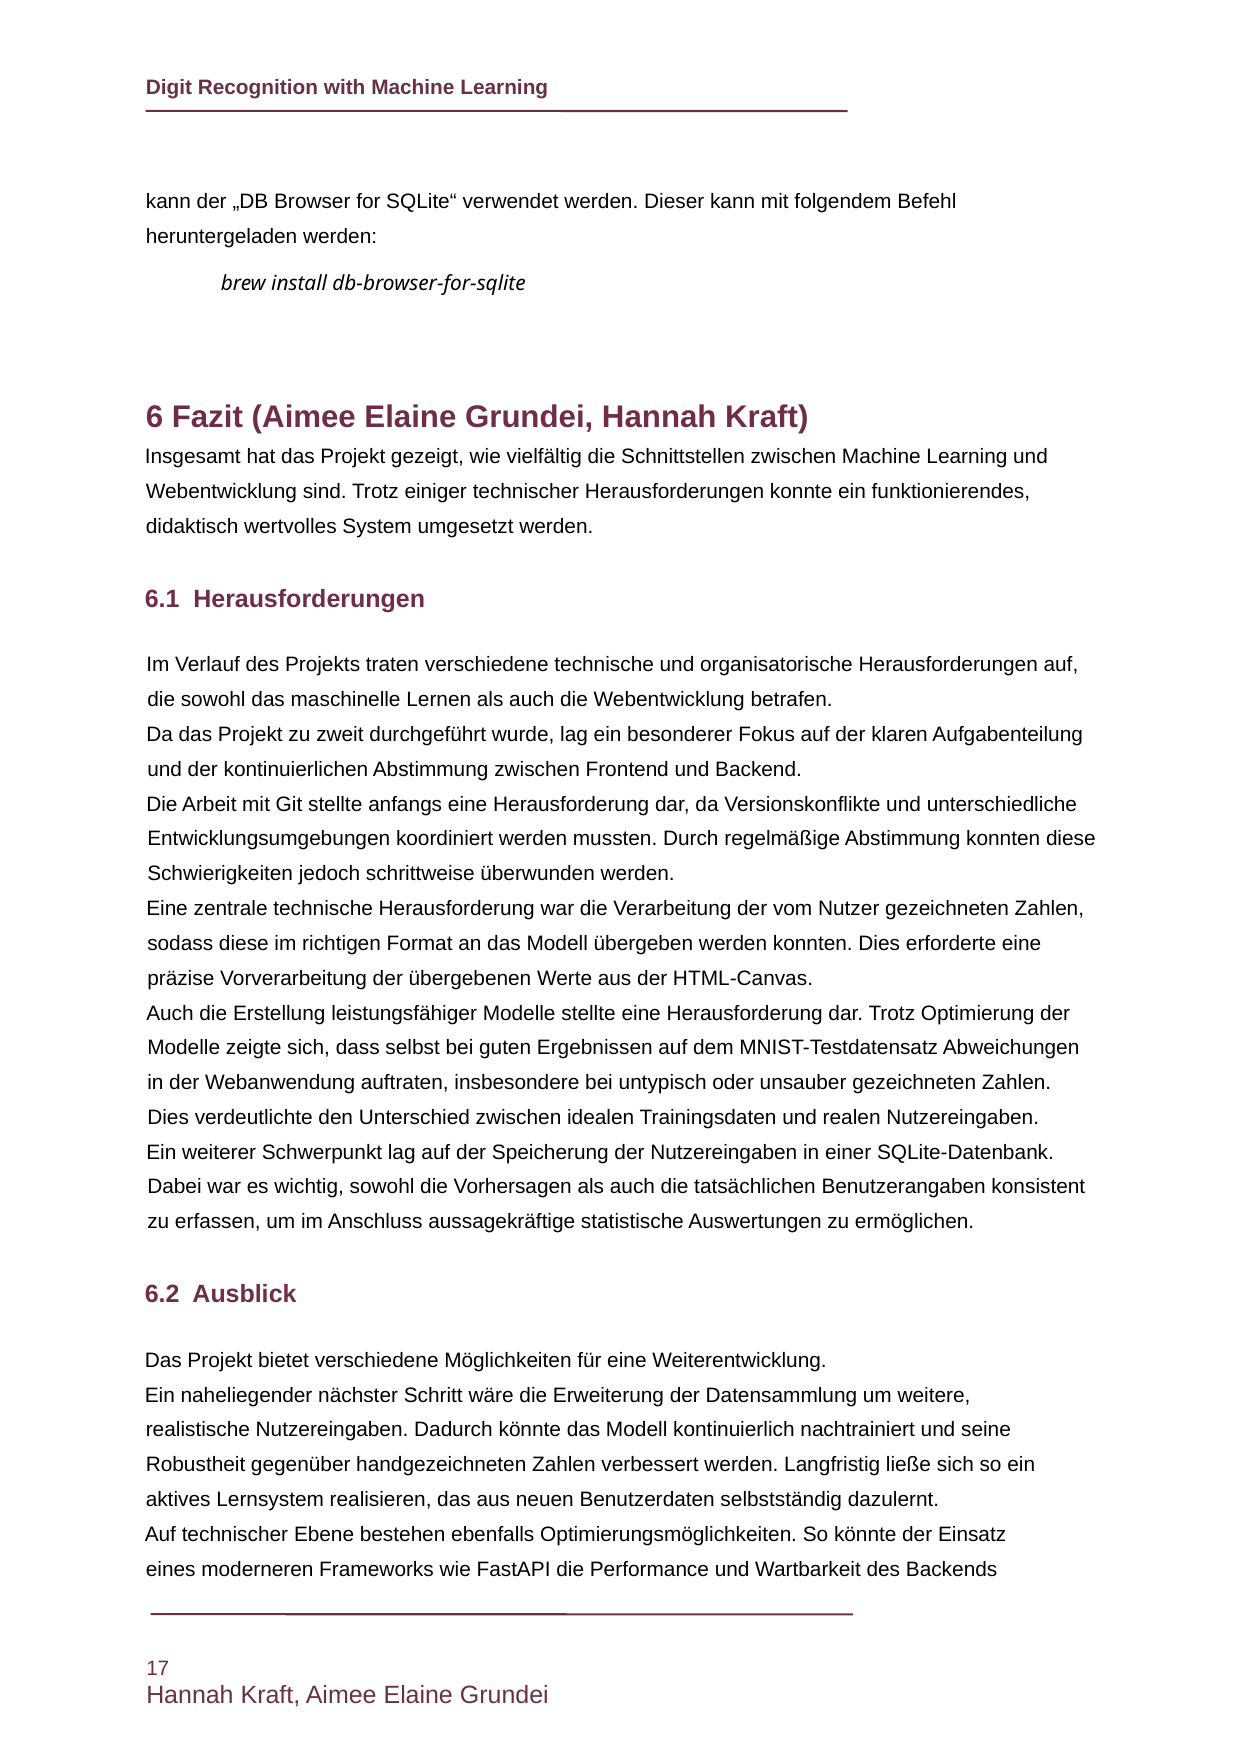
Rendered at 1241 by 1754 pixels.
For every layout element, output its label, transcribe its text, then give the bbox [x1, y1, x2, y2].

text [144, 1522, 1061, 1580]
text Im Verlauf des Projekts traten verschiedene technische und organisatorische Herausforderungen auf, die sowohl das maschinelle Lernen als auch die Webentwicklung betrafen. [146, 652, 1099, 711]
text Das Projekt bietet verschiedene Möglichkeiten für eine Weiterentwicklung. [144, 1347, 1061, 1371]
text Ein naheliegender nächster Schritt wäre die Erweiterung der Datensammlung um weitere, realistische Nutzereingaben. Dadurch könnte das Modell kontinuierlich nachtrainiert und seine Robustheit gegenüber handgezeichneten Zahlen verbessert werden. Langfristig ließe sich so ein aktives Lernsystem realisieren, das aus neuen Benutzerdaten selbstständig dazulernt. [144, 1382, 1061, 1511]
text Insgesamt hat das Projekt gezeigt, wie vielfältig die Schnittstellen zwischen Machine Learning und Webentwicklung sind. Trotz einiger technischer Herausforderungen konnte ein funktionierendes, didaktisch wertvolles System umgesetzt werden. [144, 444, 1061, 538]
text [144, 189, 1061, 248]
subtitle 6.2 Ausblick [144, 1279, 1099, 1308]
text Ein weiterer Schwerpunkt lag auf der Speicherung der Nutzereingaben in einer SQLite-Datenbank. Dabei war es wichtig, sowohl die Vorhersagen als auch die tatsächlichen Benutzerangaben konsistent zu erfassen, um im Anschluss aussagekräftige statistische Auswertungen zu ermöglichen. [146, 1140, 1099, 1233]
text Eine zentrale technische Herausforderung war die Verarbeitung der vom Nutzer gezeichneten Zahlen, sodass diese im richtigen Format an das Modell übergeben werden konnten. Dies erforderte eine präzise Vorverarbeitung der übergebenen Werte aus der HTML-Canvas. [146, 896, 1099, 989]
subtitle 6.1 Herausforderungen [144, 584, 1099, 613]
text Da das Projekt zu zweit durchgeführt wurde, lag ein besonderer Fokus auf der klaren Aufgabenteilung und der kontinuierlichen Abstimmung zwischen Frontend und Backend. [146, 722, 1099, 780]
text Die Arbeit mit Git stellte anfangs eine Herausforderung dar, da Versionskonflikte und unterschiedliche Entwicklungsumgebungen koordiniert werden mussten. Durch regelmäßige Abstimmung konnten diese Schwierigkeiten jedoch schrittweise überwunden werden. [146, 792, 1099, 885]
subtitle 6 Fazit (Aimee Elaine Grundei, Hannah Kraft) [146, 398, 1102, 434]
text brew install db-browser-for-sqlite [146, 268, 1061, 296]
text Auch die Erstellung leistungsfähiger Modelle stellte eine Herausforderung dar. Trotz Optimierung der Modelle zeigte sich, dass selbst bei guten Ergebnissen auf dem MNIST-Testdatensatz Abweichungen in der Webanwendung auftraten, insbesondere bei untypisch oder unsauber gezeichneten Zahlen. Dies verdeutlichte den Unterschied zwischen idealen Trainingsdaten und realen Nutzereingaben. [146, 1001, 1099, 1128]
